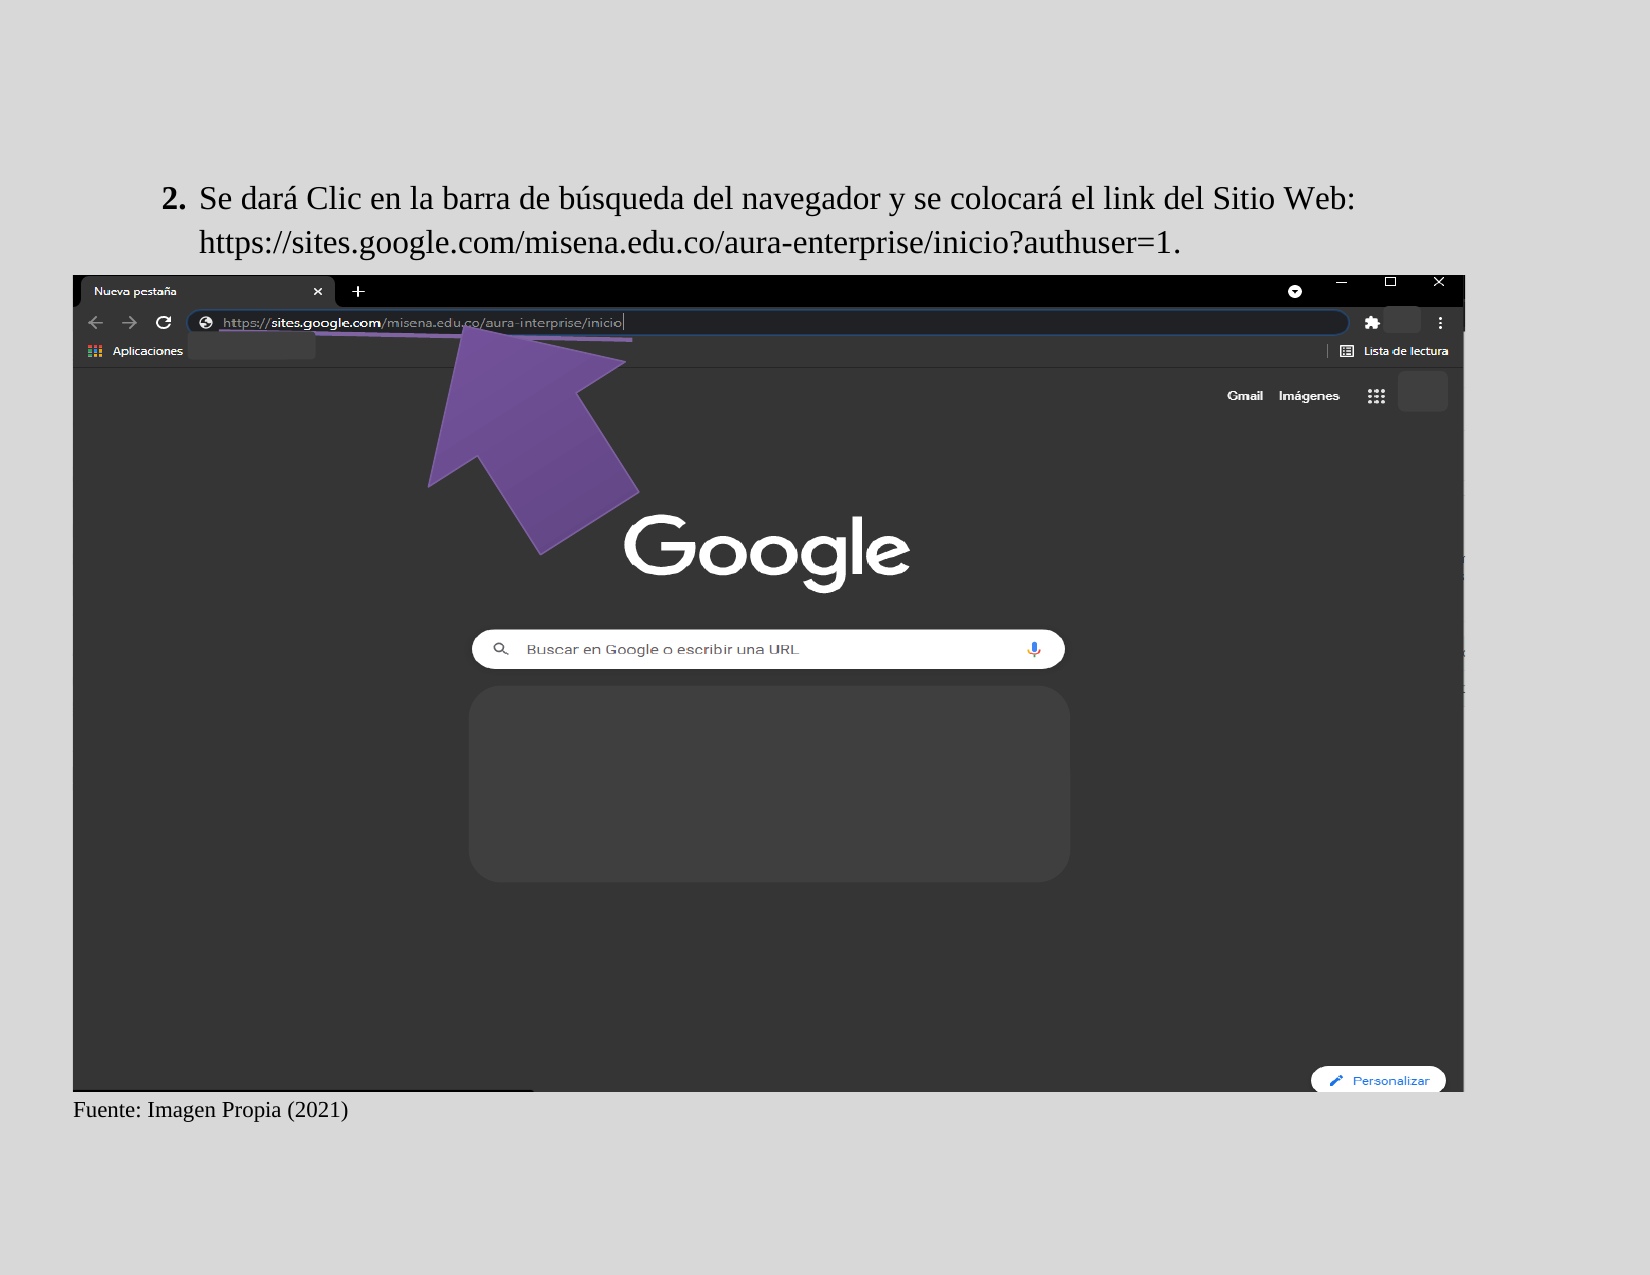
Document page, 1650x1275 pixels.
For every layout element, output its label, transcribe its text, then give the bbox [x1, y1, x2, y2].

picture [72, 275, 1466, 1092]
text Fuente: Imagen Propia (2021) [73, 1096, 1514, 1122]
list Se dará Clic en la barra de búsqueda del navegador y se colocará el link del Sitio Web: https://sites.google.com/misena.edu.co/aura-enterprise/inicio?authuser=1. [161, 179, 1514, 261]
